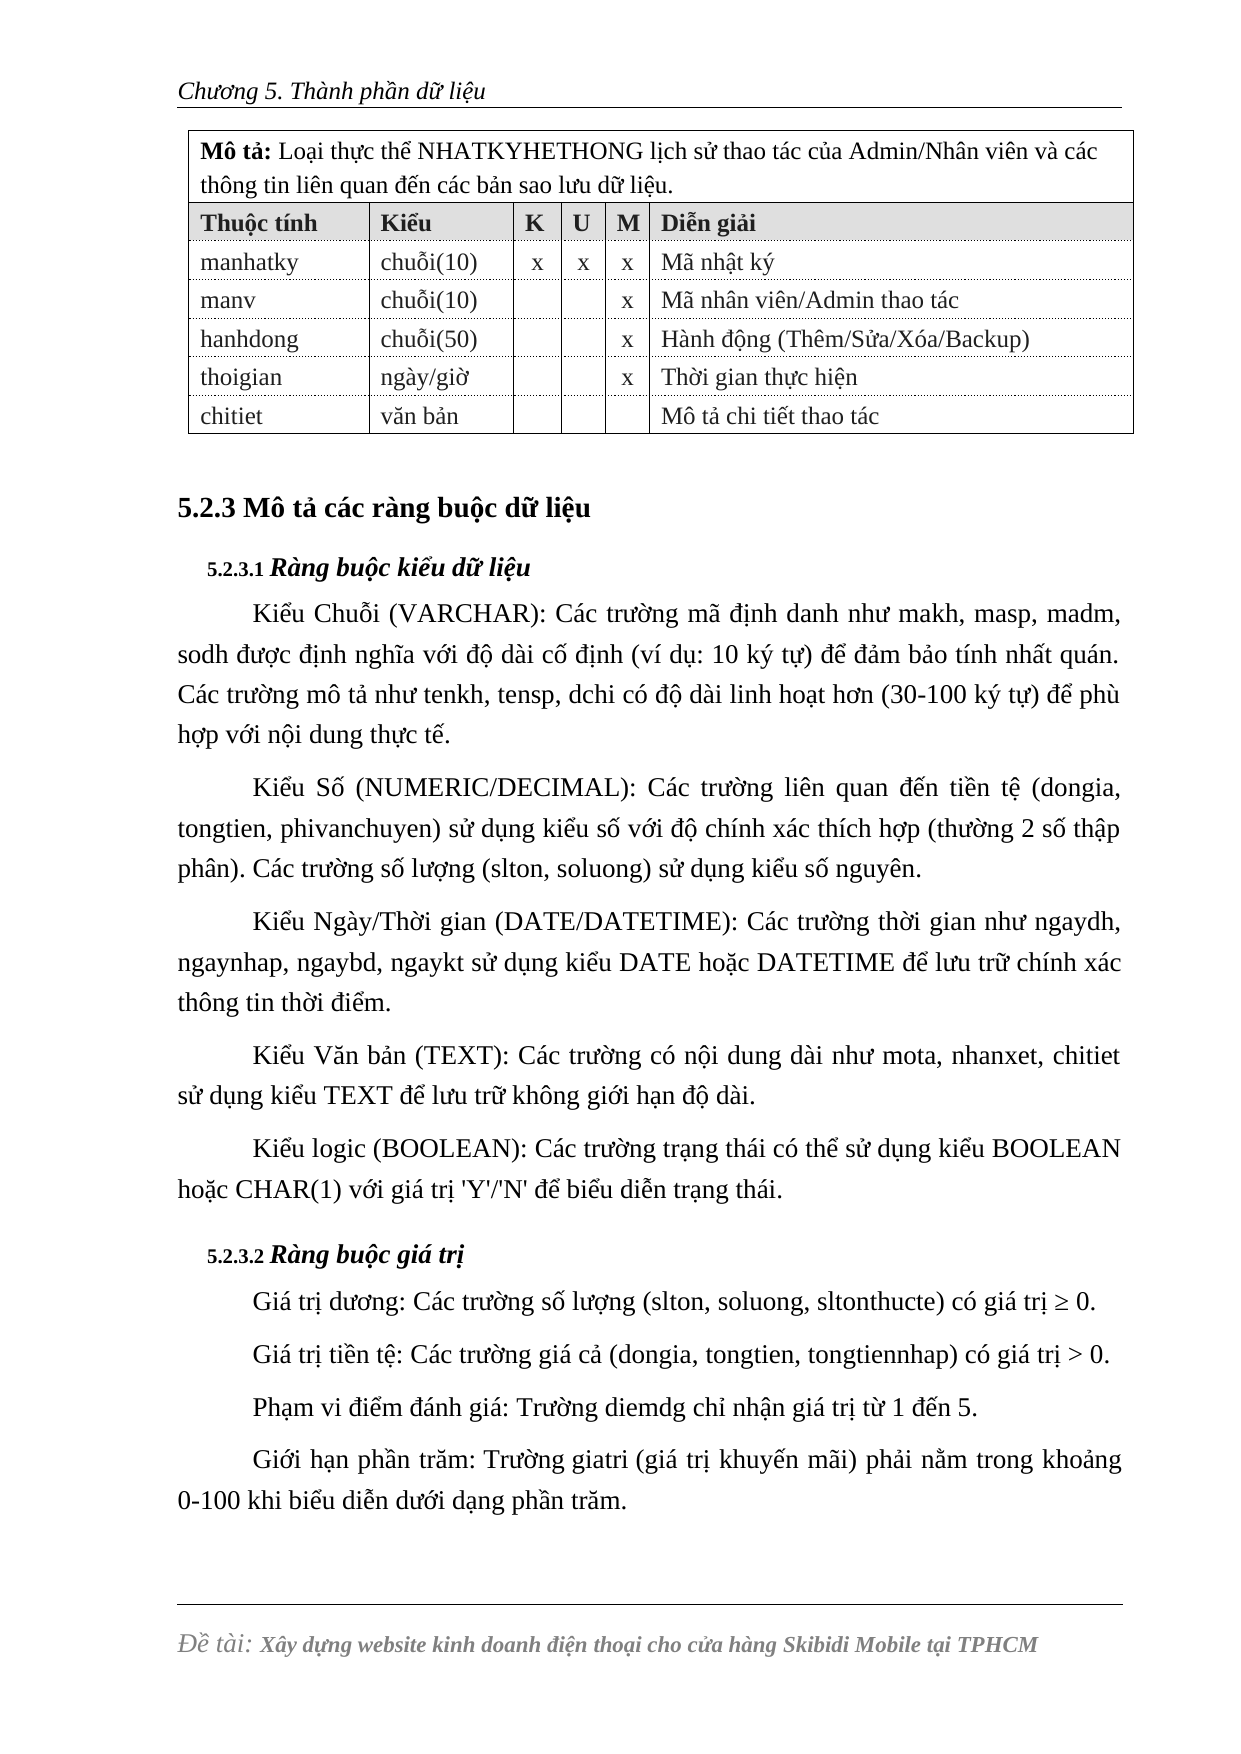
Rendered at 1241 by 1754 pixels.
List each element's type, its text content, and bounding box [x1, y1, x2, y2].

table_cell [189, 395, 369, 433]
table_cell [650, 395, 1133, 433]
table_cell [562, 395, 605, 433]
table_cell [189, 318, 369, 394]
text Phạm vi điểm đánh giá: Trường diemdg chỉ nhận giá trị từ 1 đến 5. [177, 1391, 1122, 1422]
text Giá trị tiền tệ: Các trường giá cả (dongia, tongtien, tongtiennhap) có giá trị > 0. [177, 1338, 1122, 1369]
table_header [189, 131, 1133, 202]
text Kiểu Chuỗi (VARCHAR): Các trường mã định danh như makh, masp, madm, sodh được định nghĩa với độ dài cố định (ví dụ: 10 ký tự) để đảm bảo tính nhất quán. Các trường mô tả như tenkh, tensp, dchi có độ dài linh hoạt hơn (30-100 ký tự) để phù hợp với nội dung thực tế. [177, 597, 1122, 750]
subtitle Ràng buộc giá trị [207, 1238, 1122, 1269]
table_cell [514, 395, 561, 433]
text Kiểu logic (BOOLEAN): Các trường trạng thái có thể sử dụng kiểu BOOLEAN hoặc CHAR(1) với giá trị 'Y'/'N' để biểu diễn trạng thái. [177, 1132, 1122, 1204]
text Kiểu Ngày/Thời gian (DATE/DATETIME): Các trường thời gian như ngaydh, ngaynhap, ngaybd, ngaykt sử dụng kiểu DATE hoặc DATETIME để lưu trữ chính xác thông tin thời điểm. [177, 905, 1122, 1017]
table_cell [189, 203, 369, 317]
text Kiểu Văn bản (TEXT): Các trường có nội dung dài như mota, nhanxet, chitiet sử dụng kiểu TEXT để lưu trữ không giới hạn độ dài. [177, 1039, 1122, 1111]
text Giá trị dương: Các trường số lượng (slton, soluong, sltonthucte) có giá trị ≥ 0. [177, 1285, 1122, 1316]
subtitle Mô tả các ràng buộc dữ liệu [177, 484, 1122, 526]
text Kiểu Số (NUMERIC/DECIMAL): Các trường liên quan đến tiền tệ (dongia, tongtien, phivanchuyen) sử dụng kiểu số với độ chính xác thích hợp (thường 2 số thập phân). Các trường số lượng (slton, soluong) sử dụng kiểu số nguyên. [177, 772, 1122, 883]
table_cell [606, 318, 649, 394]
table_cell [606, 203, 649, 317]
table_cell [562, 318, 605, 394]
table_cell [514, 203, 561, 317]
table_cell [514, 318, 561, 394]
subtitle Ràng buộc kiểu dữ liệu [207, 551, 1122, 582]
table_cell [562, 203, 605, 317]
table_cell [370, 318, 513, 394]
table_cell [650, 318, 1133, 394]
text Giới hạn phần trăm: Trường giatri (giá trị khuyến mãi) phải nằm trong khoảng 0-100 khi biểu diễn dưới dạng phần trăm. [177, 1444, 1122, 1515]
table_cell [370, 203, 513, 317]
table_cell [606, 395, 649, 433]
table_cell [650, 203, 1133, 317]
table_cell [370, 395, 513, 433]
